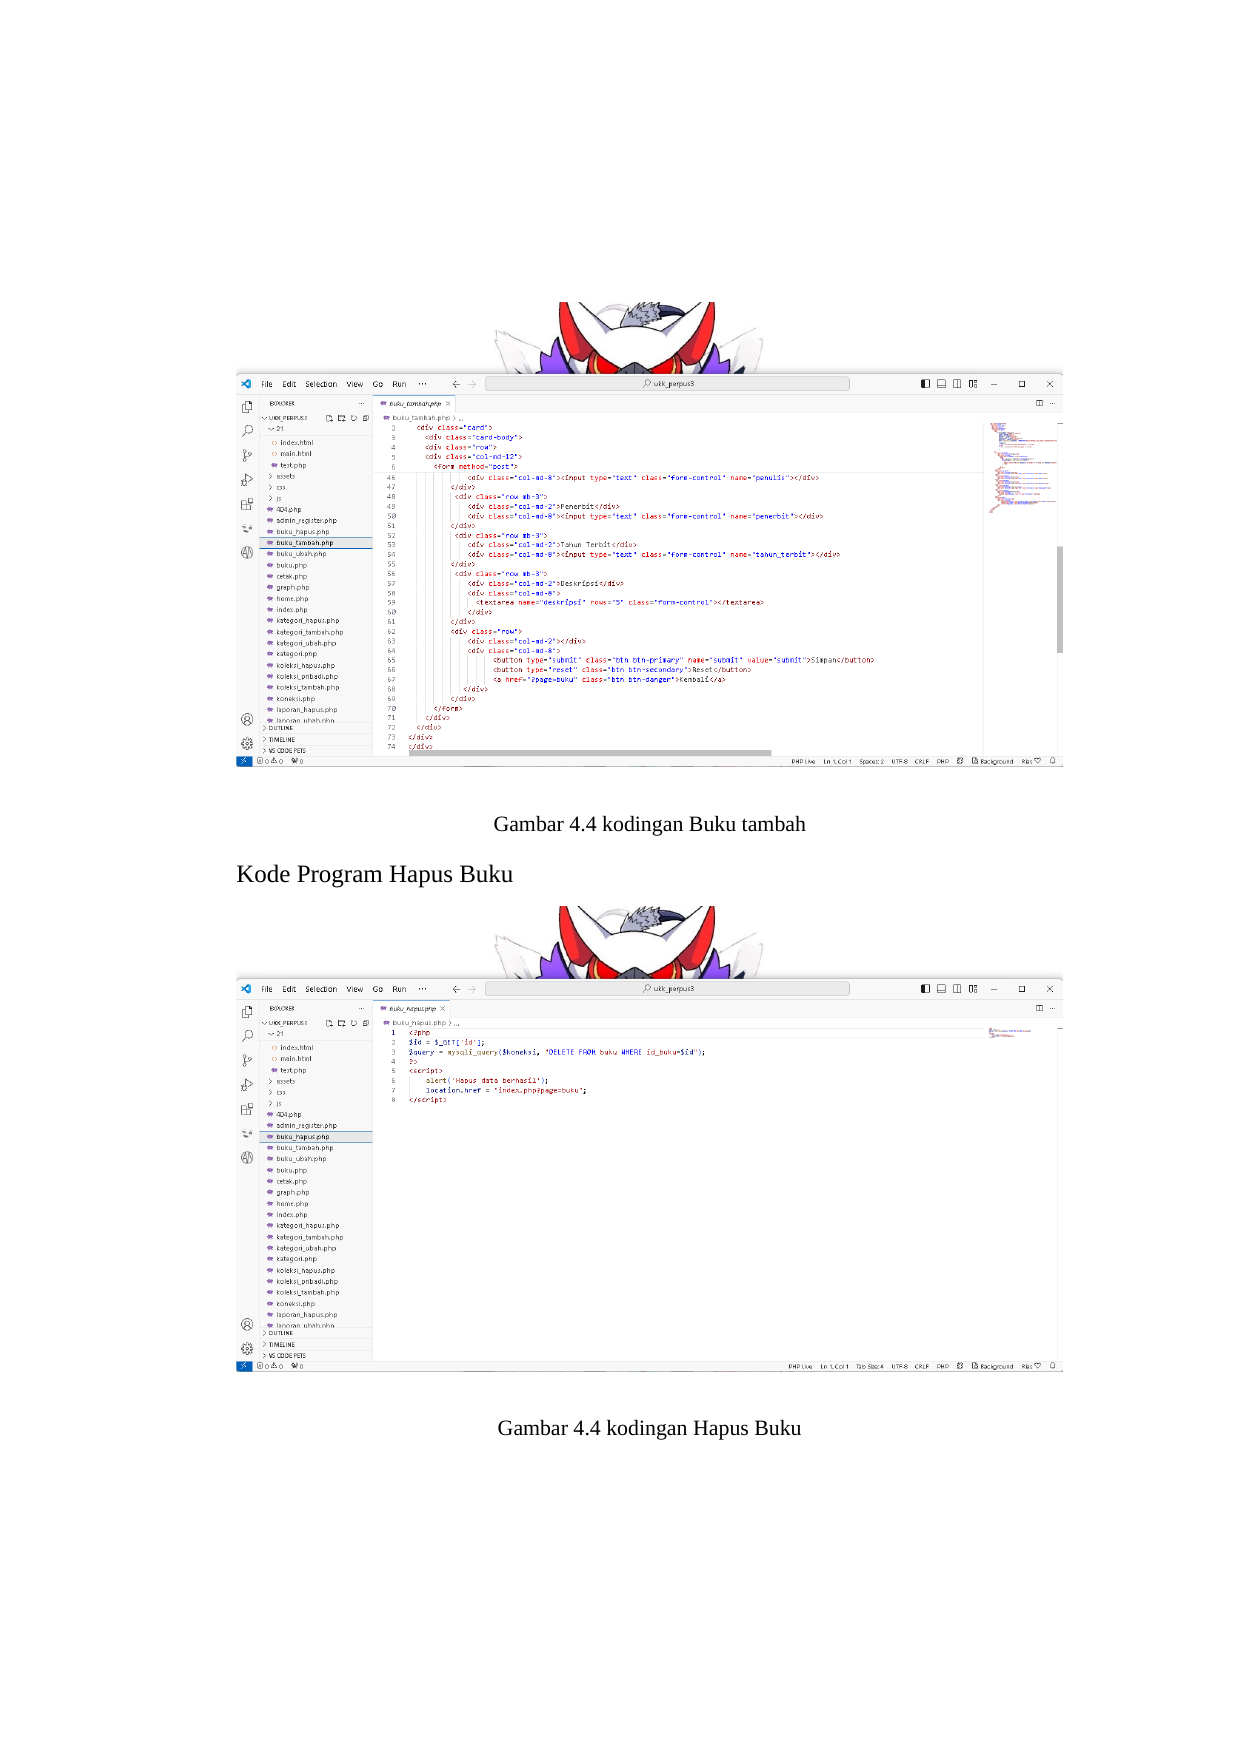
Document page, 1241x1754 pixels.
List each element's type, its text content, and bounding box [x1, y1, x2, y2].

text Gambar 4.4 kodingan Buku tambah [236, 804, 1063, 842]
text Kode Program Hapus Buku [236, 854, 1063, 892]
text Gambar 4.4 kodingan Hapus Buku [236, 1409, 1063, 1446]
picture [236, 302, 1063, 767]
picture [236, 906, 1063, 1372]
